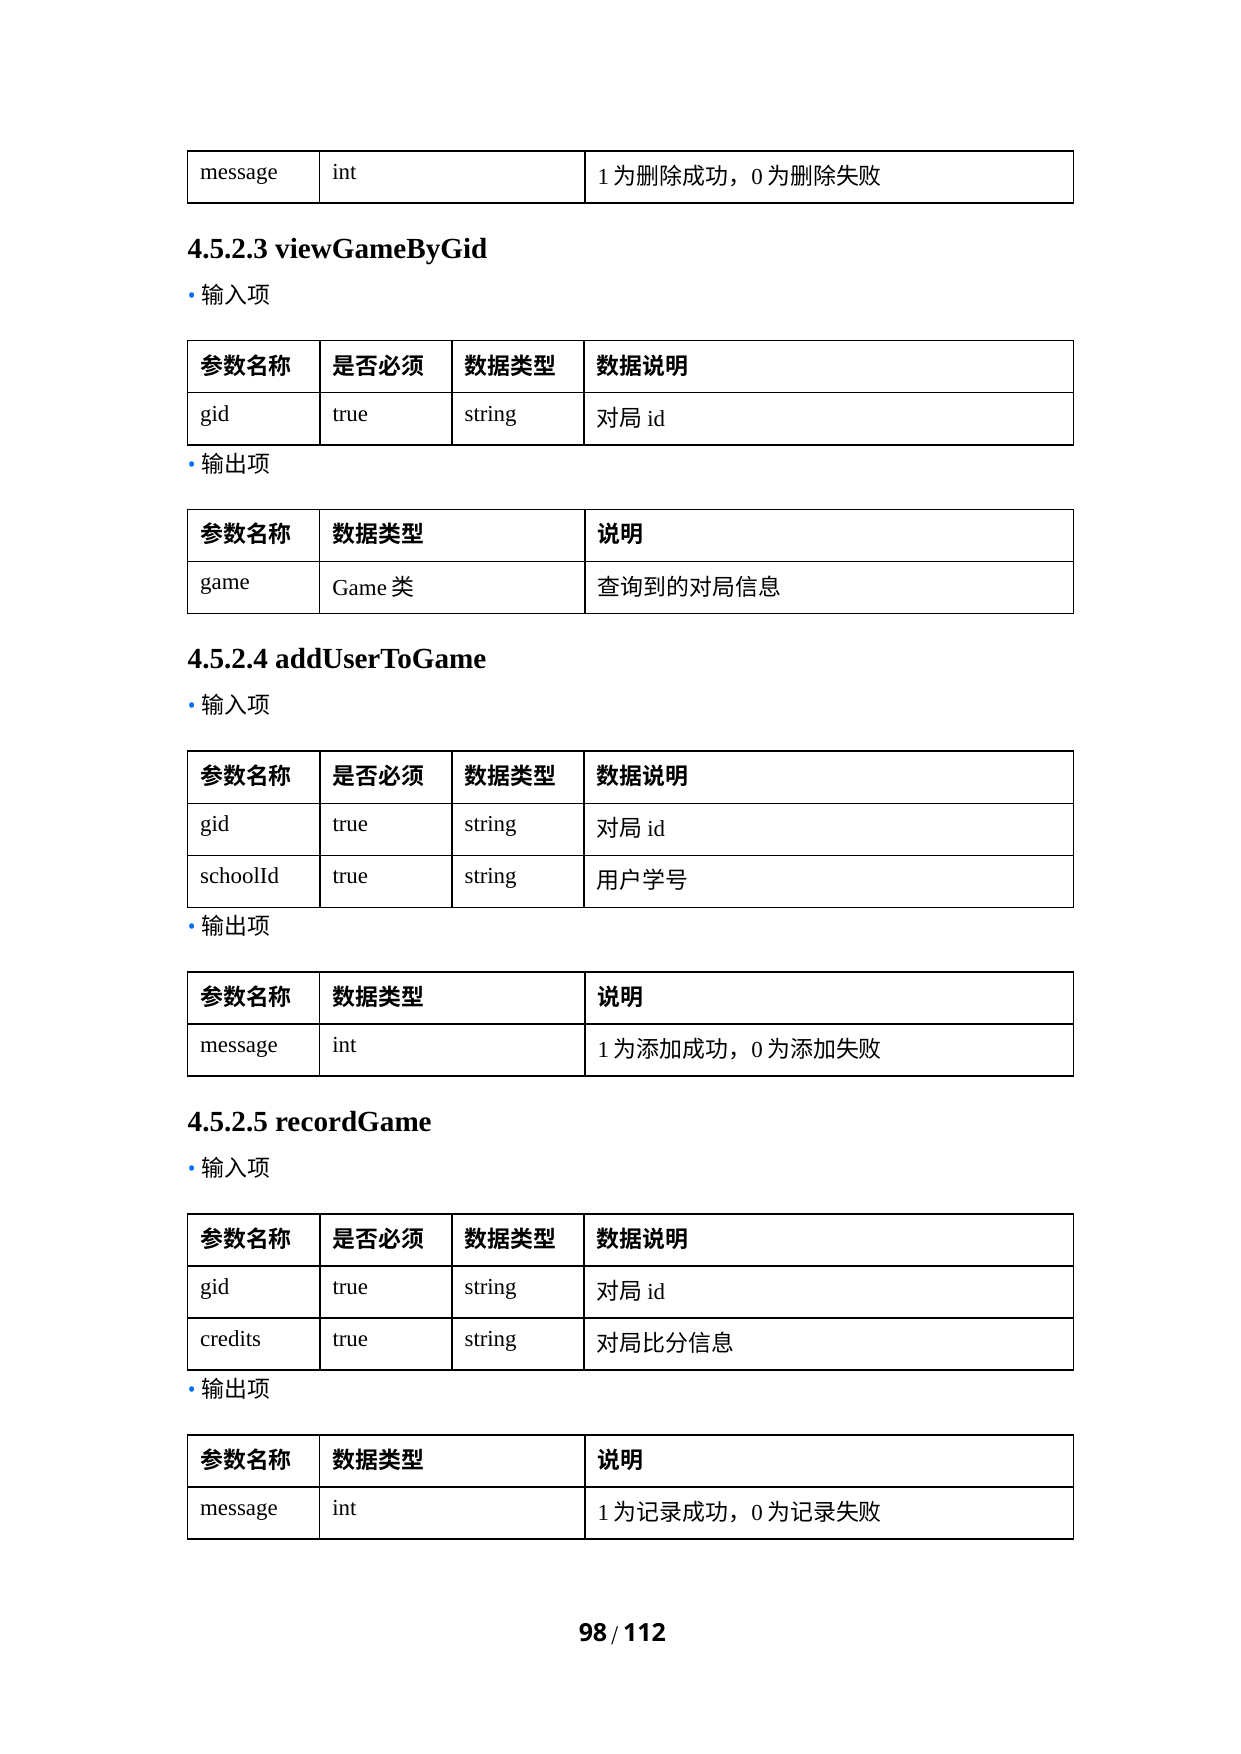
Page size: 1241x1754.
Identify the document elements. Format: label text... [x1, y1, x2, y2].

table_header 数据类型 [453, 341, 583, 392]
table_cell 用户学号 [585, 856, 1073, 907]
table_cell message [188, 1025, 319, 1075]
table_cell 对局比分信息 [585, 1319, 1073, 1369]
table_header 数据类型 [453, 752, 583, 802]
table_header 数据类型 [320, 1436, 584, 1486]
table_cell true [321, 1267, 451, 1317]
text 4.5.2.3 viewGameByGid [187, 231, 1053, 264]
table_header 数据说明 [585, 1215, 1073, 1265]
table_cell schoolId [188, 856, 319, 907]
table_cell true [321, 1319, 451, 1369]
text 4.5.2.4 addUserToGame [187, 641, 1053, 675]
table_cell string [453, 856, 583, 907]
table_cell 1为记录成功，0为记录失败 [586, 1488, 1073, 1538]
table_header 参数名称 [188, 752, 319, 802]
table_cell gid [188, 393, 319, 444]
table_header 是否必须 [321, 752, 451, 802]
table_header 说明 [586, 1436, 1073, 1486]
table_cell int [320, 1488, 584, 1538]
table_cell int [320, 1025, 584, 1075]
table_header 说明 [586, 510, 1073, 561]
table_cell message [188, 1488, 319, 1538]
table_cell 1为添加成功，0为添加失败 [586, 1025, 1073, 1075]
table_cell game [188, 562, 319, 613]
table_header 说明 [586, 973, 1073, 1023]
table_header 是否必须 [321, 341, 451, 392]
table_header 数据类型 [320, 510, 584, 561]
list 输出项 [187, 1371, 1053, 1404]
table_cell string [453, 1319, 583, 1369]
table_header 参数名称 [188, 510, 319, 561]
table_header 参数名称 [188, 1215, 319, 1265]
table_cell 1为删除成功，0为删除失败 [586, 152, 1073, 202]
list 输入项 [187, 687, 1053, 721]
table_header 数据说明 [585, 752, 1073, 802]
table_cell 对局id [585, 1267, 1073, 1317]
table_cell 对局id [585, 393, 1073, 444]
table_cell int [320, 152, 584, 202]
table_header 数据说明 [585, 341, 1073, 392]
table_cell Game类 [320, 562, 584, 613]
list 输入项 [187, 1150, 1053, 1183]
table_header 参数名称 [188, 973, 319, 1023]
table_cell true [321, 856, 451, 907]
list 输出项 [187, 446, 1053, 479]
table_cell true [321, 804, 451, 854]
table_cell string [453, 804, 583, 854]
table_cell 对局id [585, 804, 1073, 854]
table_header 数据类型 [453, 1215, 583, 1265]
table_cell gid [188, 804, 319, 854]
text 4.5.2.5 recordGame [187, 1104, 1053, 1138]
list 输出项 [187, 908, 1053, 941]
table_header 是否必须 [321, 1215, 451, 1265]
list 输入项 [187, 277, 1053, 310]
table_cell gid [188, 1267, 319, 1317]
table_cell string [453, 393, 583, 444]
table_cell credits [188, 1319, 319, 1369]
table_cell message [188, 152, 319, 202]
table_header 参数名称 [188, 1436, 319, 1486]
table_cell 查询到的对局信息 [586, 562, 1073, 613]
table_header 参数名称 [188, 341, 319, 392]
table_header 数据类型 [320, 973, 584, 1023]
table_cell string [453, 1267, 583, 1317]
table_cell true [321, 393, 451, 444]
